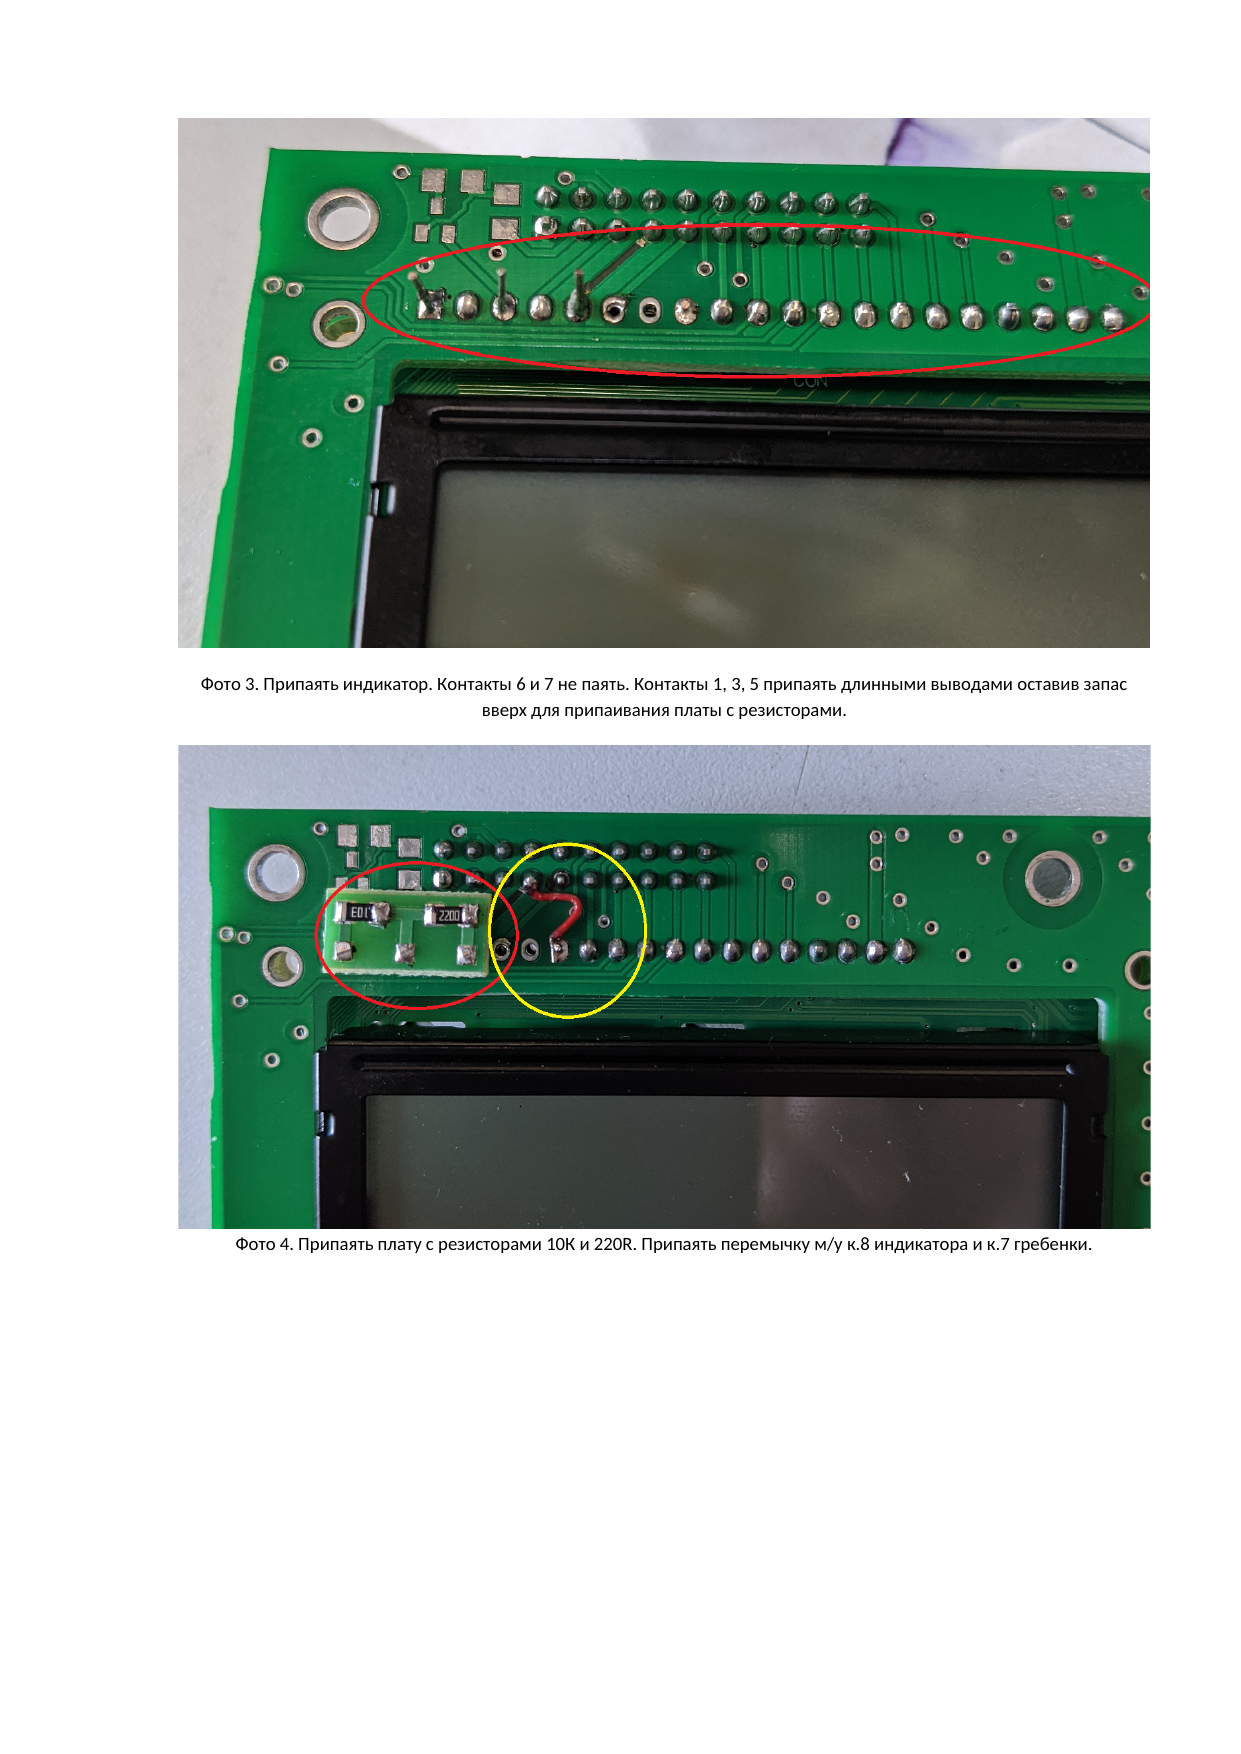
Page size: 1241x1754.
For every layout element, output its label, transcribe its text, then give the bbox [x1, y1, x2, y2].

text Фото 3. Припаять индикатор. Контакты 6 и 7 не паять. Контакты 1, 3, 5 припаять длинными выводами оставив запас вверх для припаивания платы с резисторами. [177, 672, 1152, 722]
picture [178, 745, 1151, 1229]
picture [178, 118, 1151, 648]
